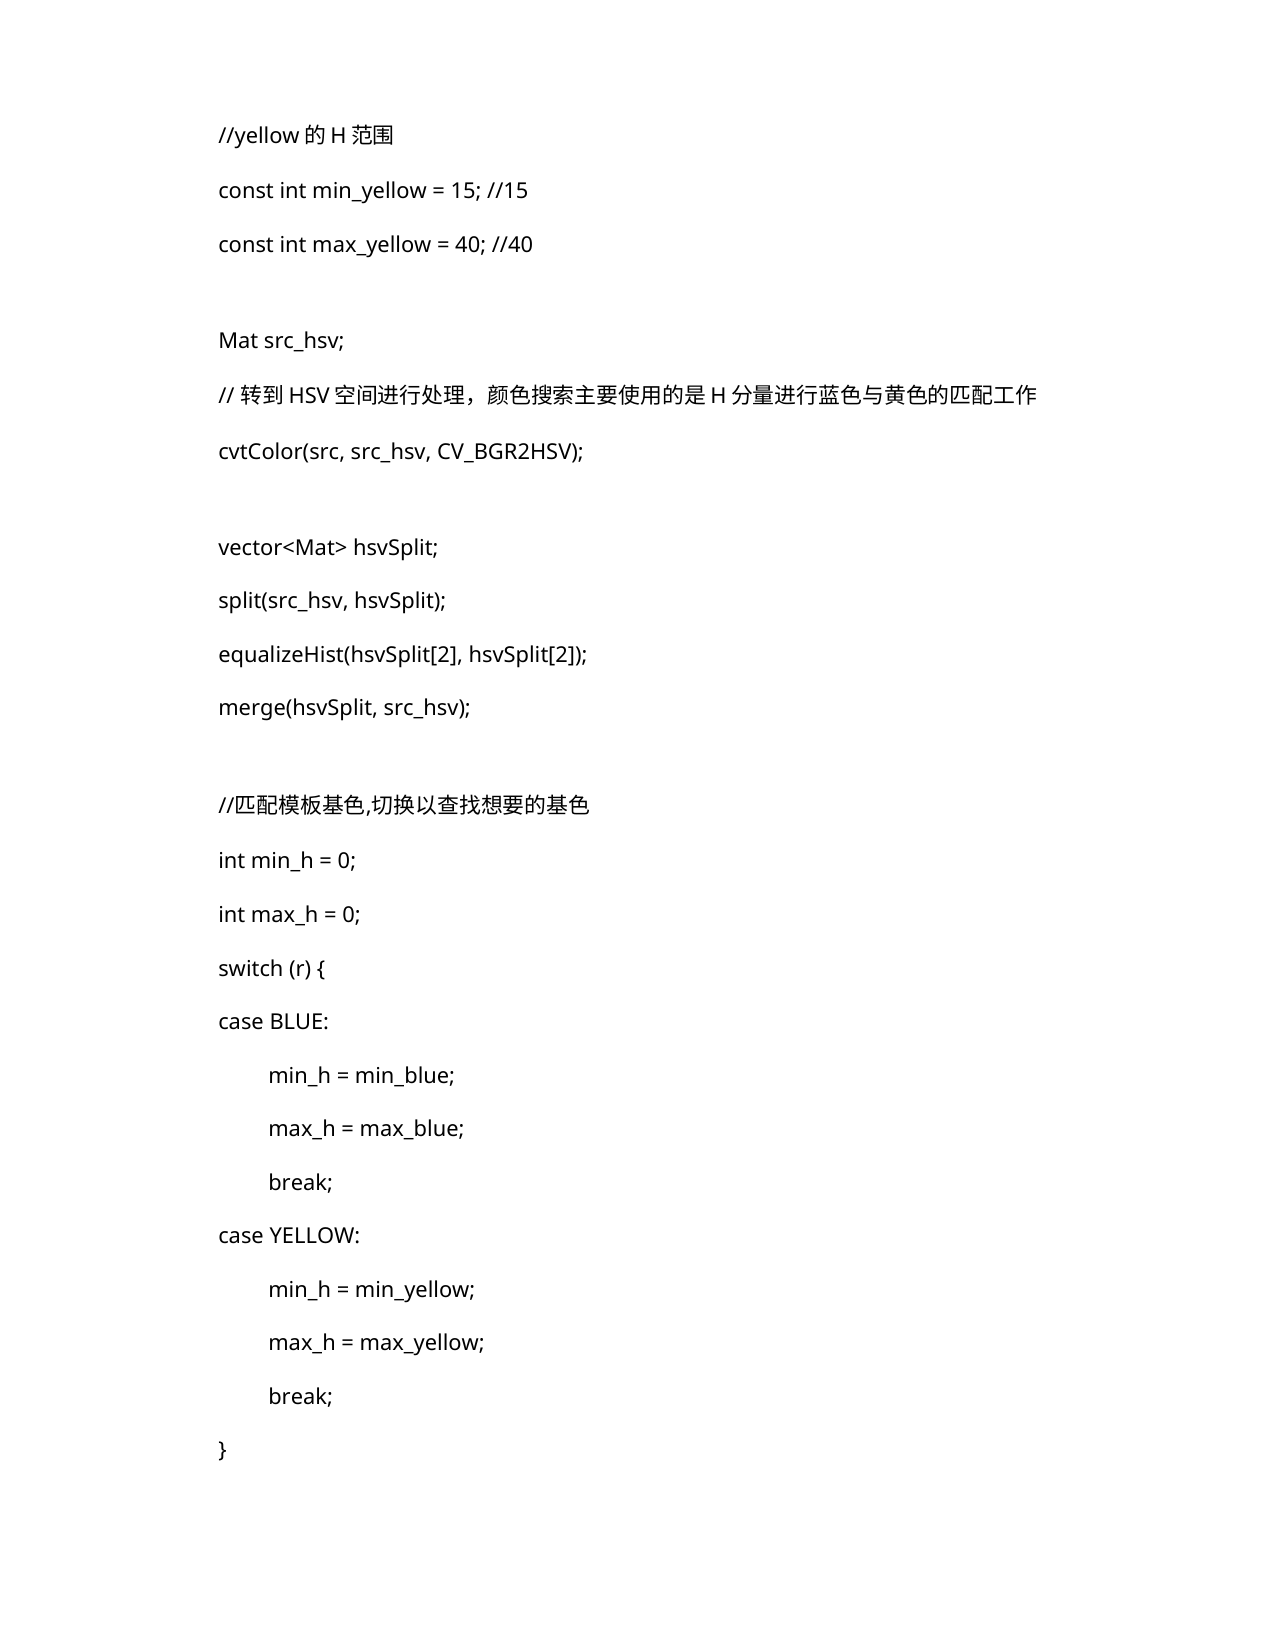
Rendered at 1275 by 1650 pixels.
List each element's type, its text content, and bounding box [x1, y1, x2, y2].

text // 转到HSV空间进行处理，颜色搜索主要使用的是H分量进行蓝色与黄色的匹配工作 [118, 378, 1157, 410]
text min_h = min_yellow; [118, 1274, 1157, 1304]
text max_h = max_blue; [118, 1113, 1157, 1143]
text case BLUE: [118, 1006, 1157, 1036]
text switch (r) { [118, 953, 1157, 982]
text case YELLOW: [118, 1220, 1157, 1250]
text int max_h = 0; [118, 899, 1157, 929]
text break; [118, 1381, 1157, 1411]
text Mat src_hsv; [118, 325, 1157, 355]
text break; [118, 1167, 1157, 1197]
text const int min_yellow = 15; //15 [118, 175, 1157, 205]
text merge(hsvSplit, src_hsv); [118, 692, 1157, 722]
text split(src_hsv, hsvSplit); [118, 585, 1157, 615]
text equalizeHist(hsvSplit[2], hsvSplit[2]); [118, 639, 1157, 668]
text int min_h = 0; [118, 846, 1157, 875]
text const int max_yellow = 40; //40 [118, 229, 1157, 259]
text } [118, 1434, 1157, 1464]
text vector<Mat> hsvSplit; [118, 532, 1157, 561]
text min_h = min_blue; [118, 1060, 1157, 1089]
text //yellow的H范围 [118, 118, 1157, 150]
text //匹配模板基色,切换以查找想要的基色 [118, 788, 1157, 820]
text max_h = max_yellow; [118, 1327, 1157, 1357]
text cvtColor(src, src_hsv, CV_BGR2HSV); [118, 436, 1157, 465]
